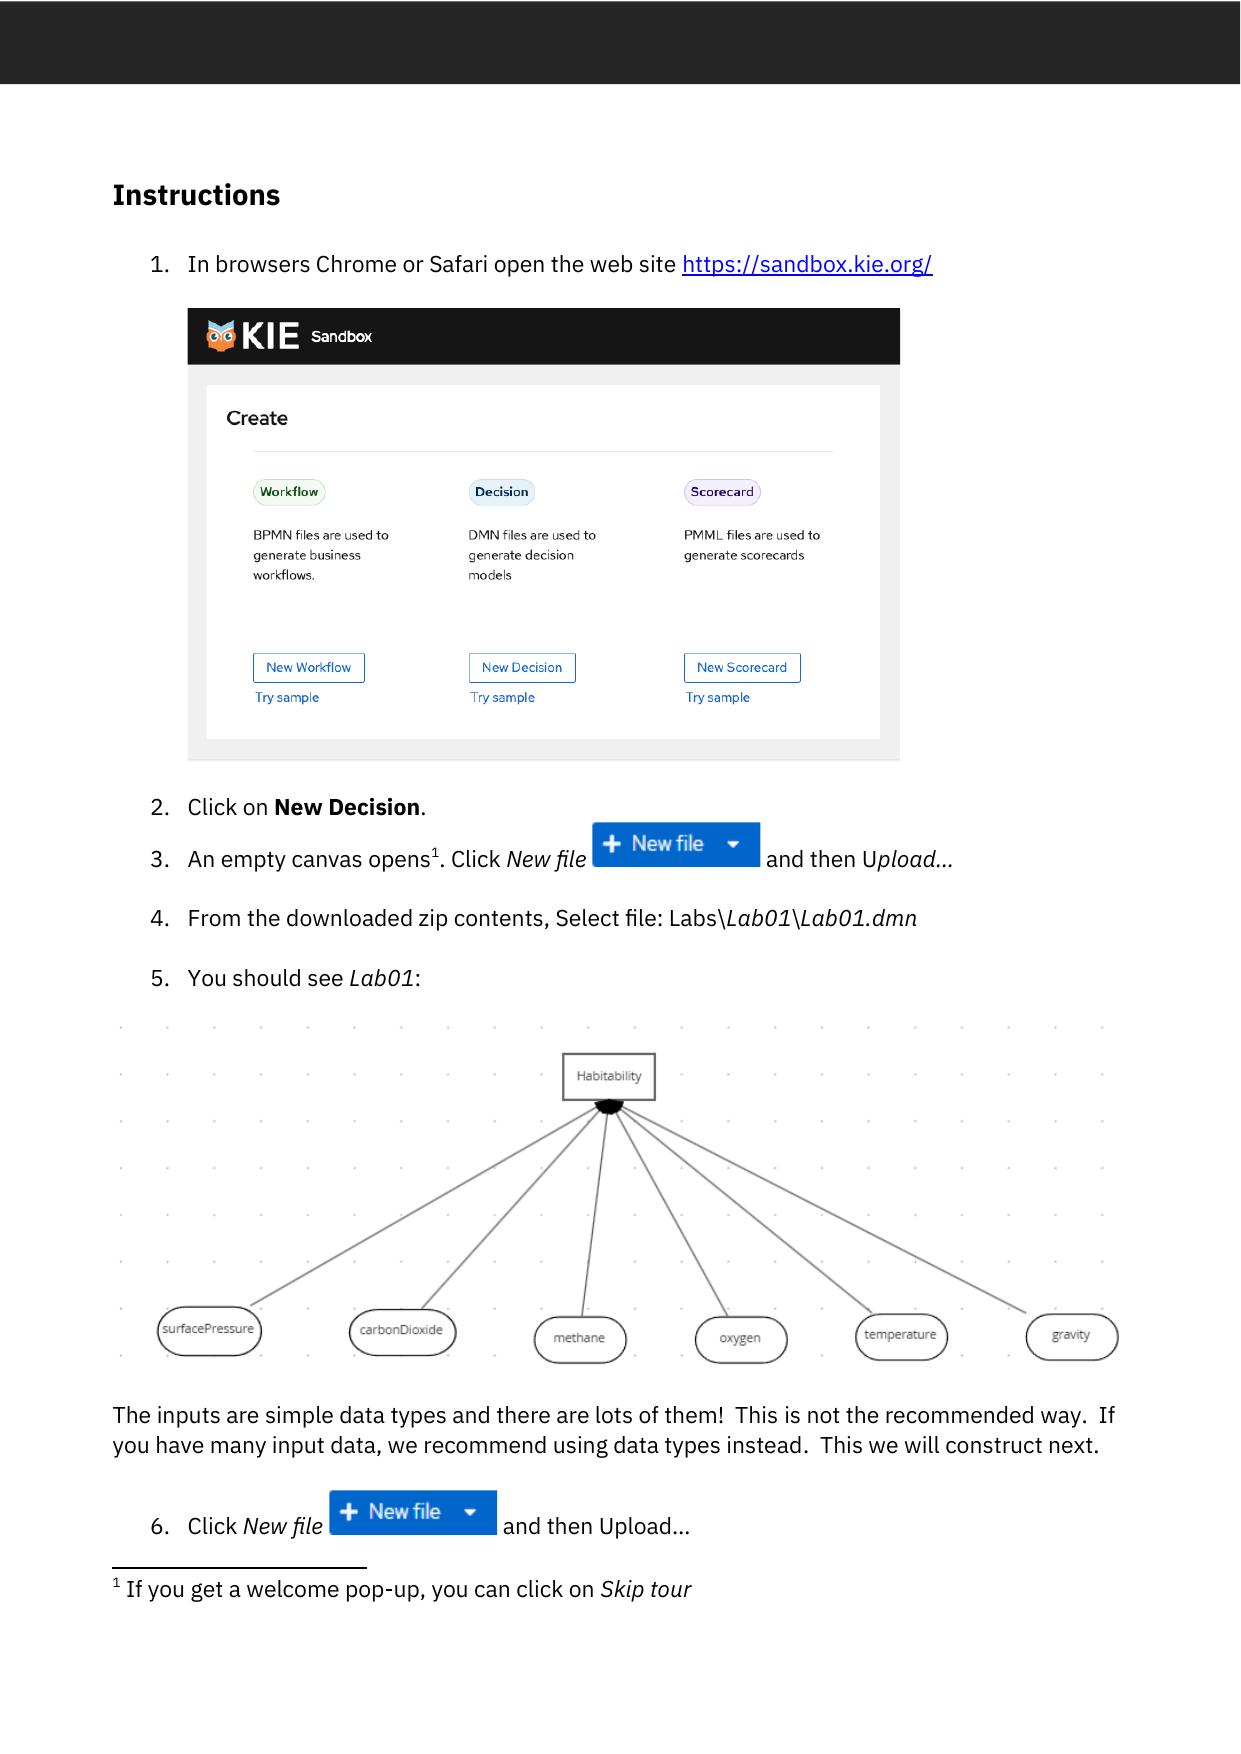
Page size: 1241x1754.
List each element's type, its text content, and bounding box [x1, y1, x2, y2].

list Click on New Decision. [150, 792, 1128, 822]
list You should see Lab01: [150, 963, 1128, 992]
text The inputs are simple data types and there are lots of them! This is not the recommended way. If you have many input data, we recommend using data types instead. This we will construct next. [112, 1400, 1128, 1459]
list From the downloaded zip contents, Select file: Labs\Lab01\Lab01.dmn [150, 903, 1128, 933]
picture [591, 821, 761, 867]
picture [187, 308, 901, 762]
subtitle Instructions [112, 175, 1128, 213]
list An empty canvas opens. Click New file and then Upload… [150, 822, 1128, 873]
list Click New file and then Upload… [150, 1489, 1128, 1541]
picture [112, 992, 1128, 1371]
picture [328, 1489, 498, 1535]
